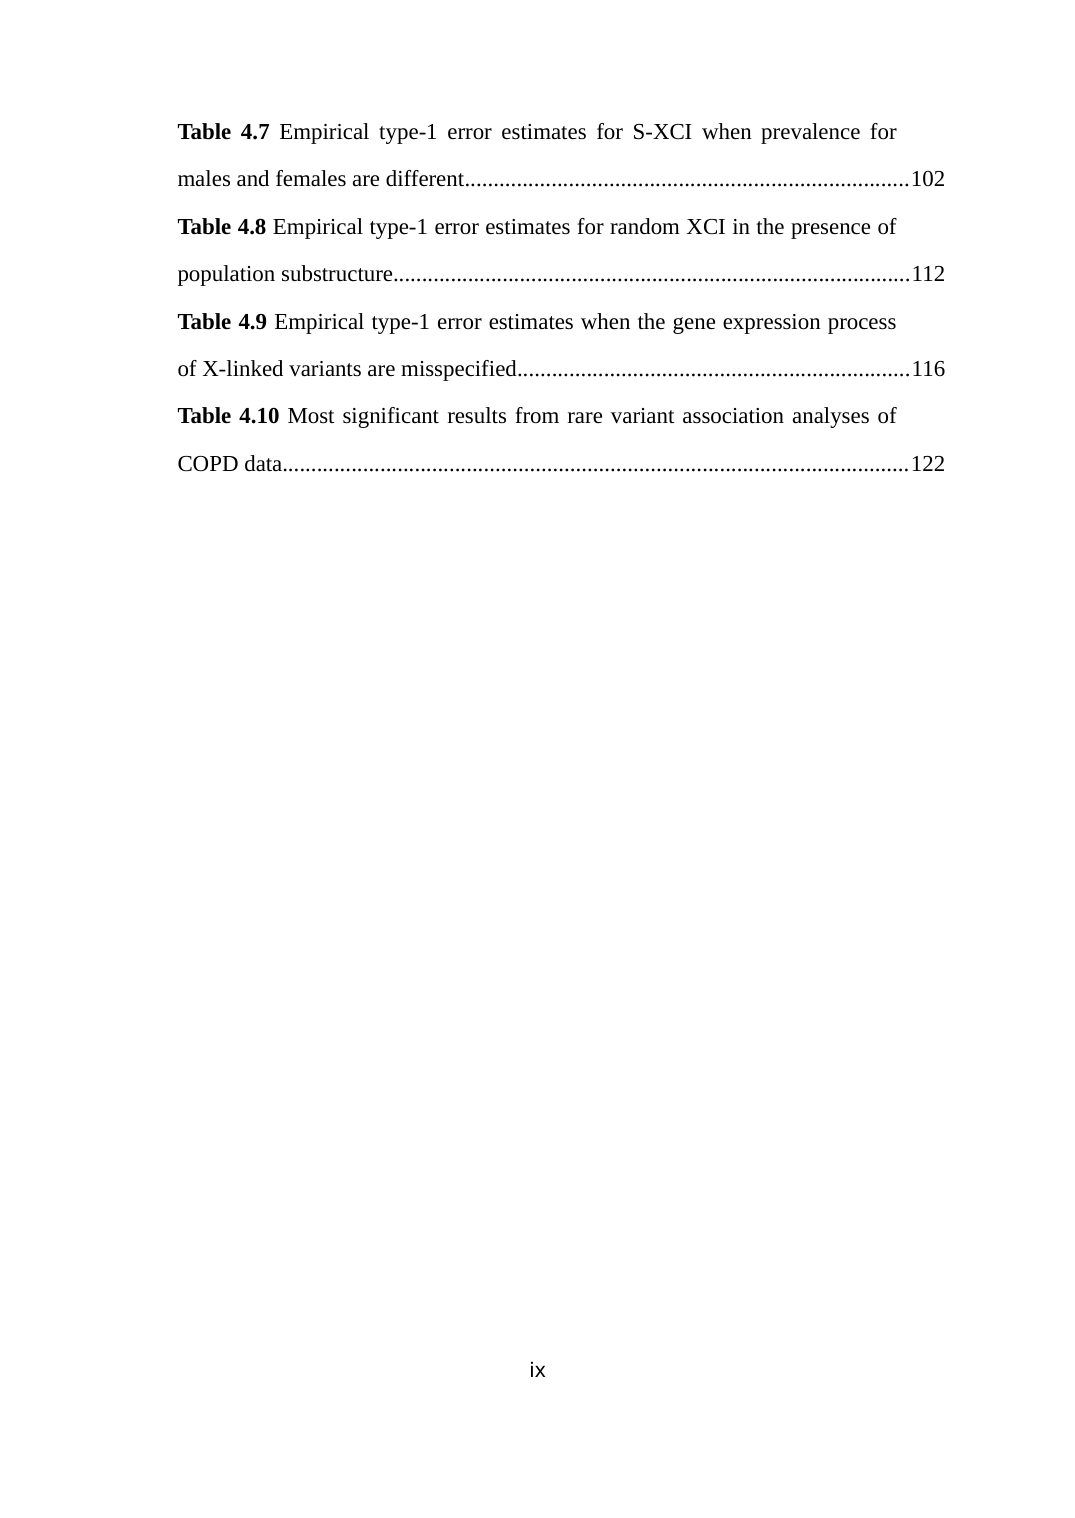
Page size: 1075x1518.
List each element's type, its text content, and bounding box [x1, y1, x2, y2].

text Table 4.9 Empirical type-1 error estimates when the gene expression process of X-linked variants are misspecified 116 [177, 308, 898, 381]
text Table 4.7 Empirical type-1 error estimates for S-XCI when prevalence for males and females are different 102 [177, 118, 898, 192]
text Table 4.8 Empirical type-1 error estimates for random XCI in the presence of population substructure 112 [177, 213, 898, 287]
text Table 4.10 Most significant results from rare variant association analyses of COPD data 122 [177, 402, 898, 476]
